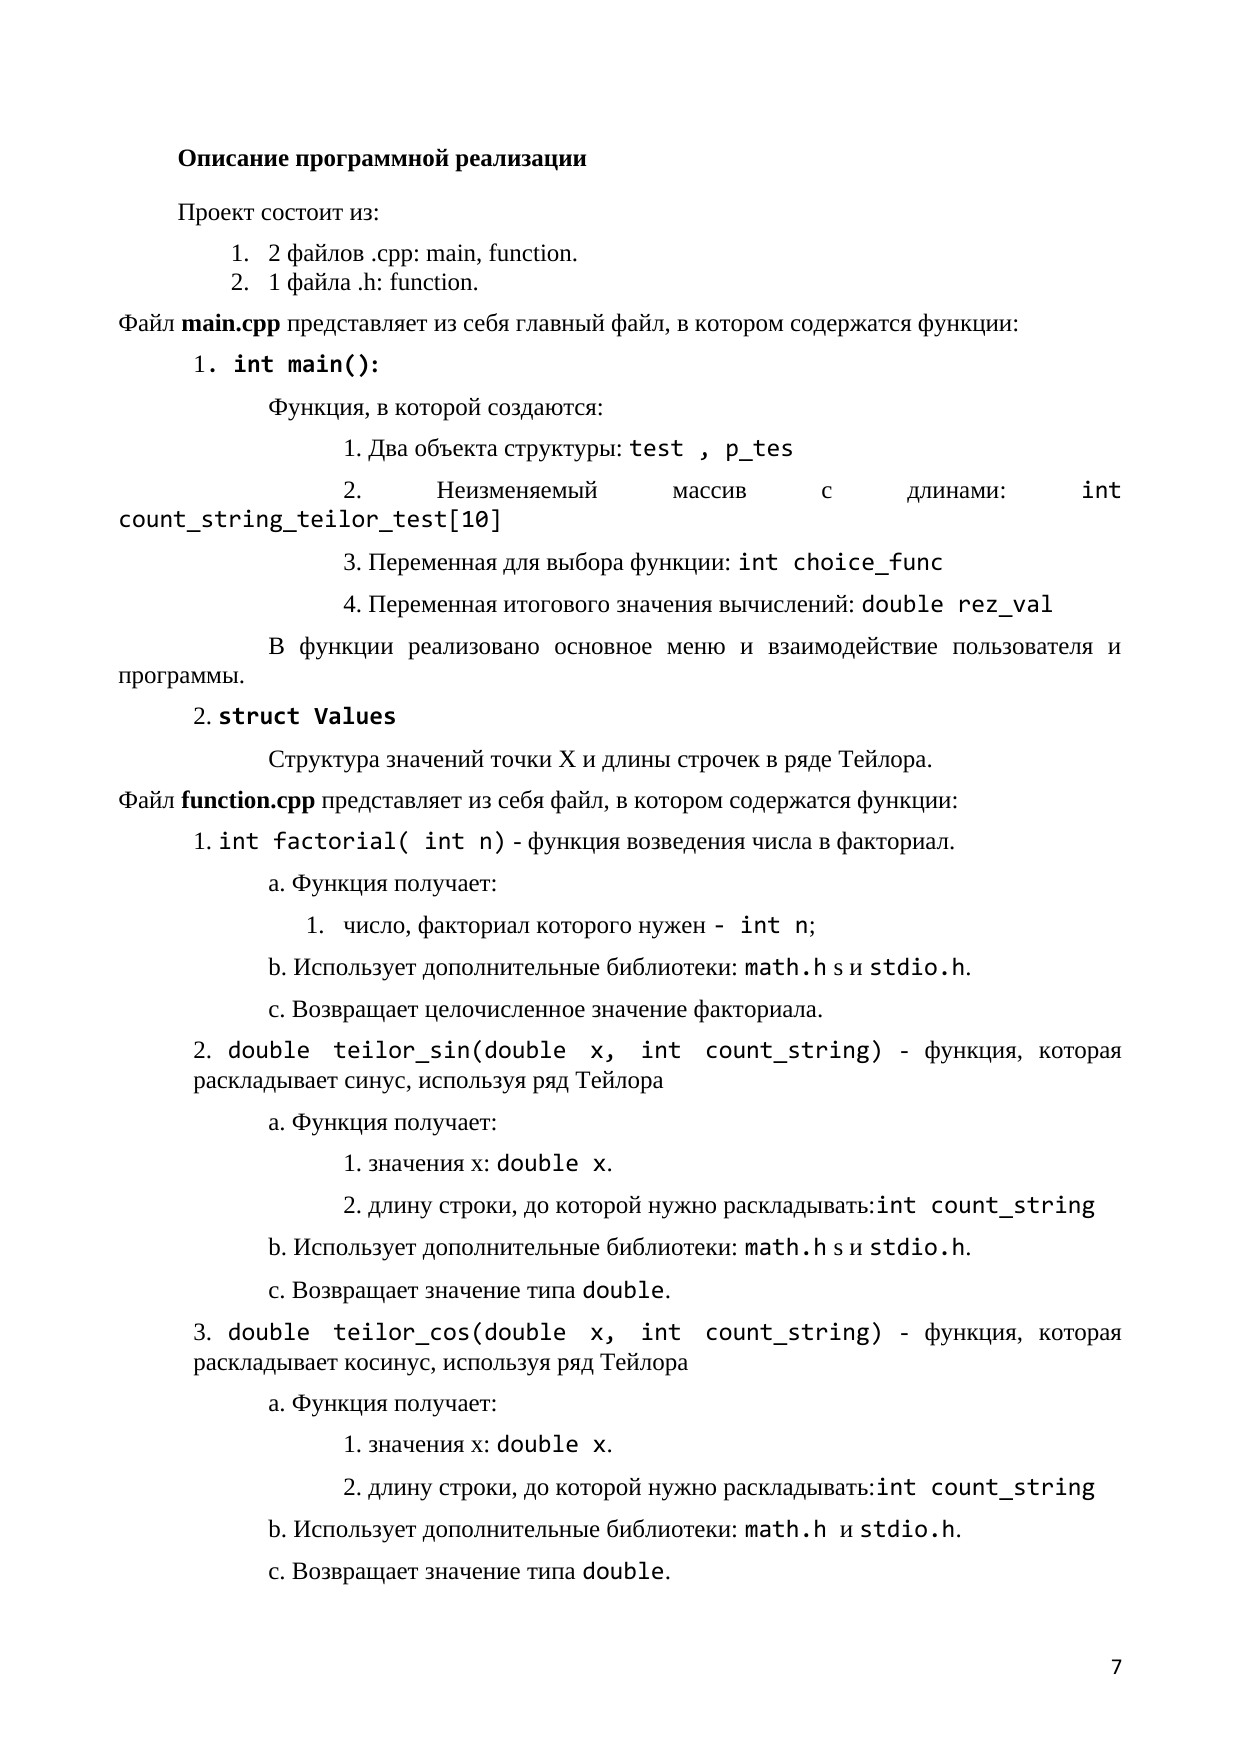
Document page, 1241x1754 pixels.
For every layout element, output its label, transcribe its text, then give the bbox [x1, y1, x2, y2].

text 1. значения x: double x. [193, 1148, 1122, 1178]
text Файл function.cpp представляет из себя файл, в котором содержатся функции: [118, 785, 1122, 814]
text 2. Неизменяемый массив c длинами: int count_string_teilor_test[10] [118, 475, 1122, 534]
text b. Использует дополнительные библиотеки: math.h s и stdio.h. [193, 1232, 1122, 1262]
text Файл main.cpp представляет из себя главный файл, в котором содержатся функции: [118, 308, 1122, 337]
text 2. длину строки, до которой нужно раскладывать:int count_string [193, 1190, 1122, 1220]
text a. Функция получает: [193, 1388, 1122, 1417]
list 2 файлов .cpp: main, function. [231, 238, 1122, 267]
text 1. int main(): [118, 349, 1122, 379]
text c. Возвращает значение типа double. [193, 1556, 1122, 1586]
text b. Использует дополнительные библиотеки: math.h и stdio.h. [193, 1514, 1122, 1544]
text 2. double teilor_sin(double x, int count_string) - функция, которая раскладывает синус, используя ряд Тейлора [193, 1036, 1122, 1094]
text 2. длину строки, до которой нужно раскладывать:int count_string [193, 1472, 1122, 1501]
text a. Функция получает: [268, 868, 1122, 897]
text Проект состоит из: [118, 197, 1122, 226]
text 3. double teilor_cos(double x, int count_string) - функция, которая раскладывает косинус, используя ряд Тейлора [193, 1317, 1122, 1376]
text 4. Переменная итогового значения вычислений: double rez_val [118, 589, 1122, 619]
text 2. struct Values [118, 701, 1122, 731]
text Структура значений точки X и длины строчек в ряде Тейлора. [118, 744, 1122, 772]
text 1. значения x: double x. [193, 1429, 1122, 1459]
list число, факториал которого нужен - int n; [306, 910, 1122, 939]
list 1 файла .h: function. [231, 267, 1122, 296]
subtitle Описание программной реализации [118, 143, 1122, 172]
text c. Возвращает значение типа double. [193, 1275, 1122, 1304]
text a. Функция получает: [193, 1107, 1122, 1135]
text В функции реализовано основное меню и взаимодействие пользователя и программы. [118, 631, 1122, 689]
text 1. Два объекта структуры: test , p_tes [118, 433, 1122, 463]
text 3. Переменная для выбора функции: int choice_func [118, 547, 1122, 577]
text Функция, в которой создаются: [118, 392, 1122, 420]
text 1. int factorial( int n) - функция возведения числа в факториал. [118, 826, 1122, 856]
text b. Использует дополнительные библиотеки: math.h s и stdio.h. [193, 952, 1122, 982]
text c. Возвращает целочисленное значение факториала. [193, 994, 1122, 1023]
